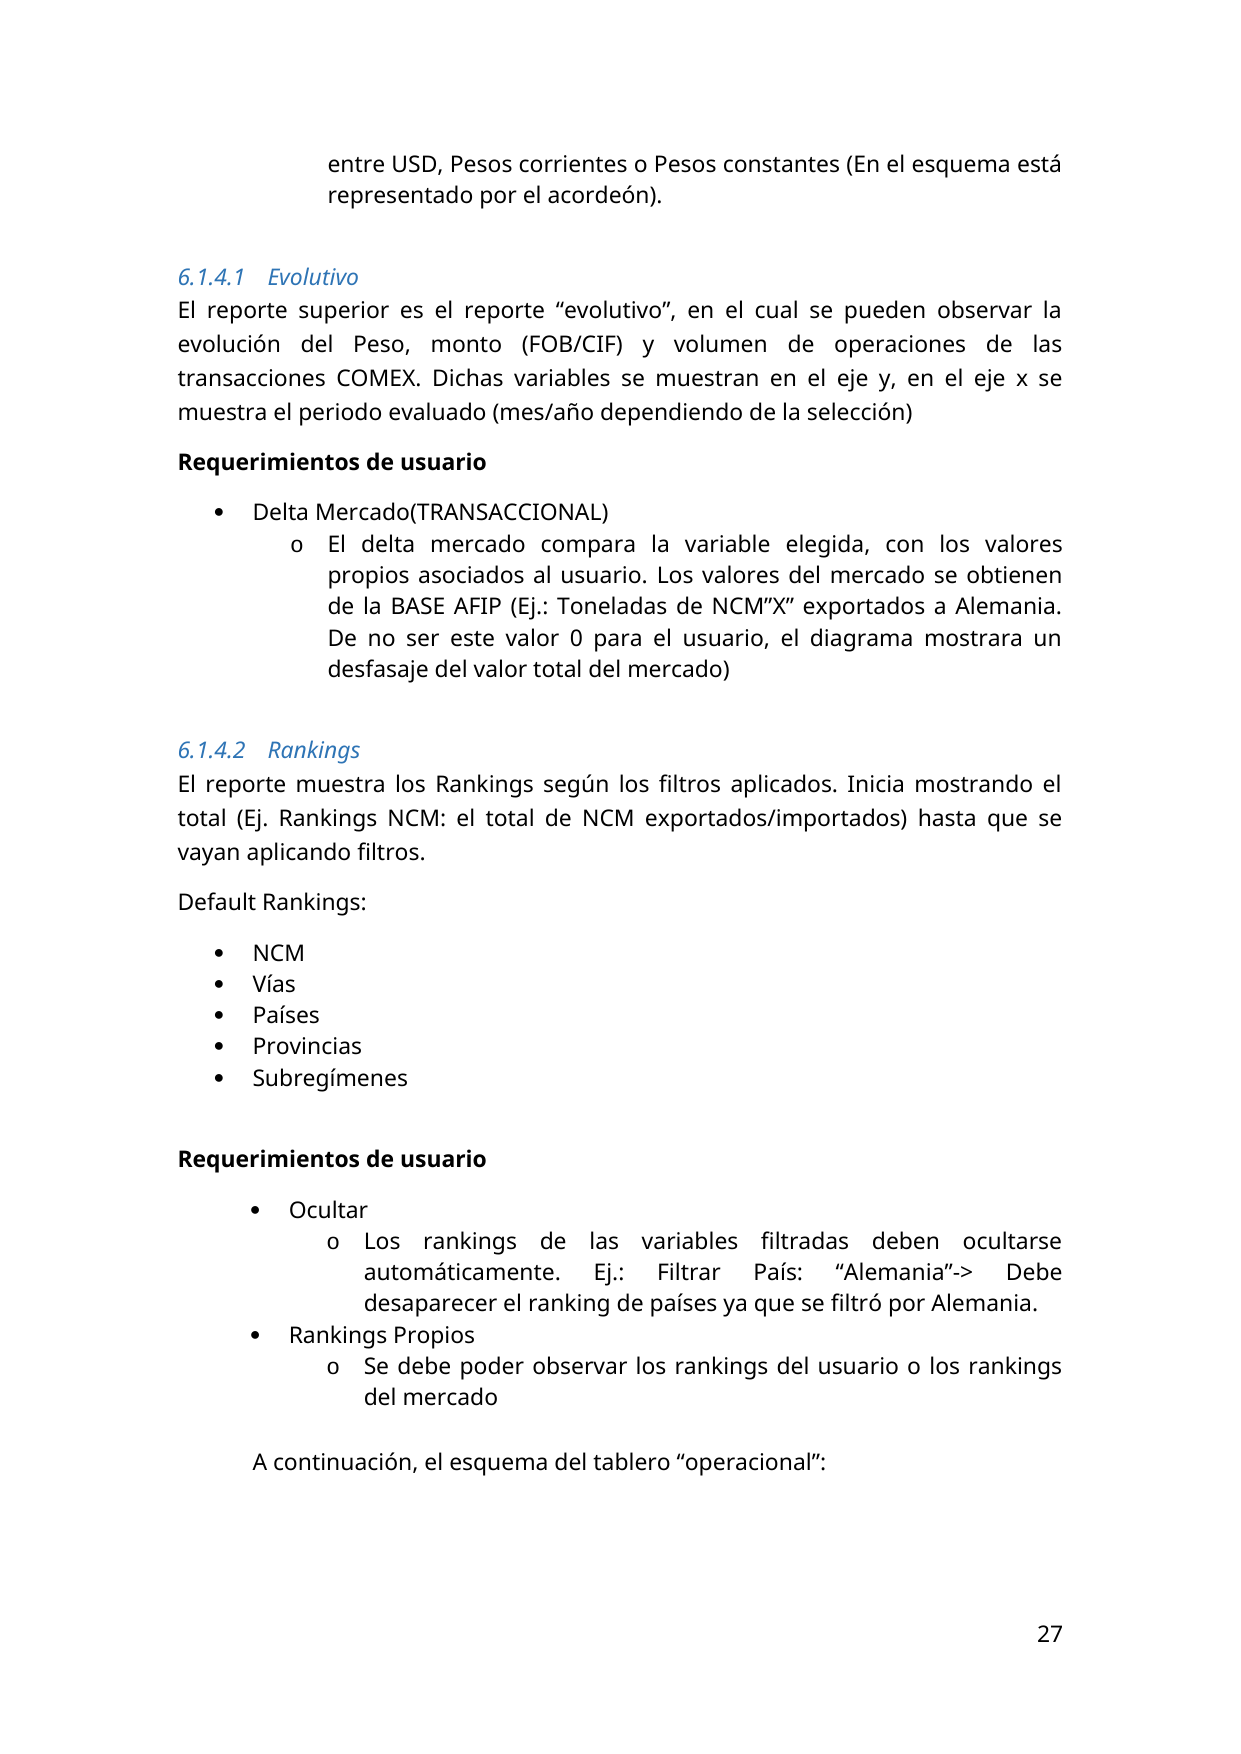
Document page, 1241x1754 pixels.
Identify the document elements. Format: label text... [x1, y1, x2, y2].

list Subregímenes [215, 1061, 1063, 1093]
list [290, 148, 1063, 210]
subtitle Evolutivo [177, 261, 1063, 292]
text El reporte muestra los Rankings según los filtros aplicados. Inicia mostrando el total (Ej. Rankings NCM: el total de NCM exportados/importados) hasta que se vayan aplicando filtros. [177, 768, 1063, 867]
list A continuación, el esquema del tablero “operacional”: [252, 1446, 1063, 1477]
text Requerimientos de usuario [177, 446, 1063, 477]
list Los rankings de las variables filtradas deben ocultarse automáticamente. Ej.: Filtrar País: “Alemania”-> Debe desaparecer el ranking de países ya que se filtró por Alemania. [326, 1225, 1063, 1319]
list El delta mercado compara la variable elegida, con los valores propios asociados al usuario. Los valores del mercado se obtienen de la BASE AFIP (Ej.: Toneladas de NCM”X” exportados a Alemania. De no ser este valor 0 para el usuario, el diagrama mostrara un desfasaje del valor total del mercado) [290, 528, 1063, 684]
list NCM [215, 936, 1063, 968]
list Delta Mercado(TRANSACCIONAL) [215, 496, 1063, 528]
list Provincias [215, 1030, 1063, 1061]
text El reporte superior es el reporte “evolutivo”, en el cual se pueden observar la evolución del Peso, monto (FOB/CIF) y volumen de operaciones de las transacciones COMEX. Dichas variables se muestran en el eje y, en el eje x se muestra el periodo evaluado (mes/año dependiendo de la selección) [177, 294, 1063, 427]
list Rankings Propios [251, 1319, 1063, 1350]
list Vías [215, 968, 1063, 999]
text Default Rankings: [177, 886, 1063, 917]
list Se debe poder observar los rankings del usuario o los rankings del mercado [326, 1350, 1063, 1412]
list Ocultar [251, 1193, 1063, 1225]
text Requerimientos de usuario [177, 1143, 1063, 1174]
subtitle Rankings [177, 734, 1063, 766]
list Países [215, 999, 1063, 1030]
